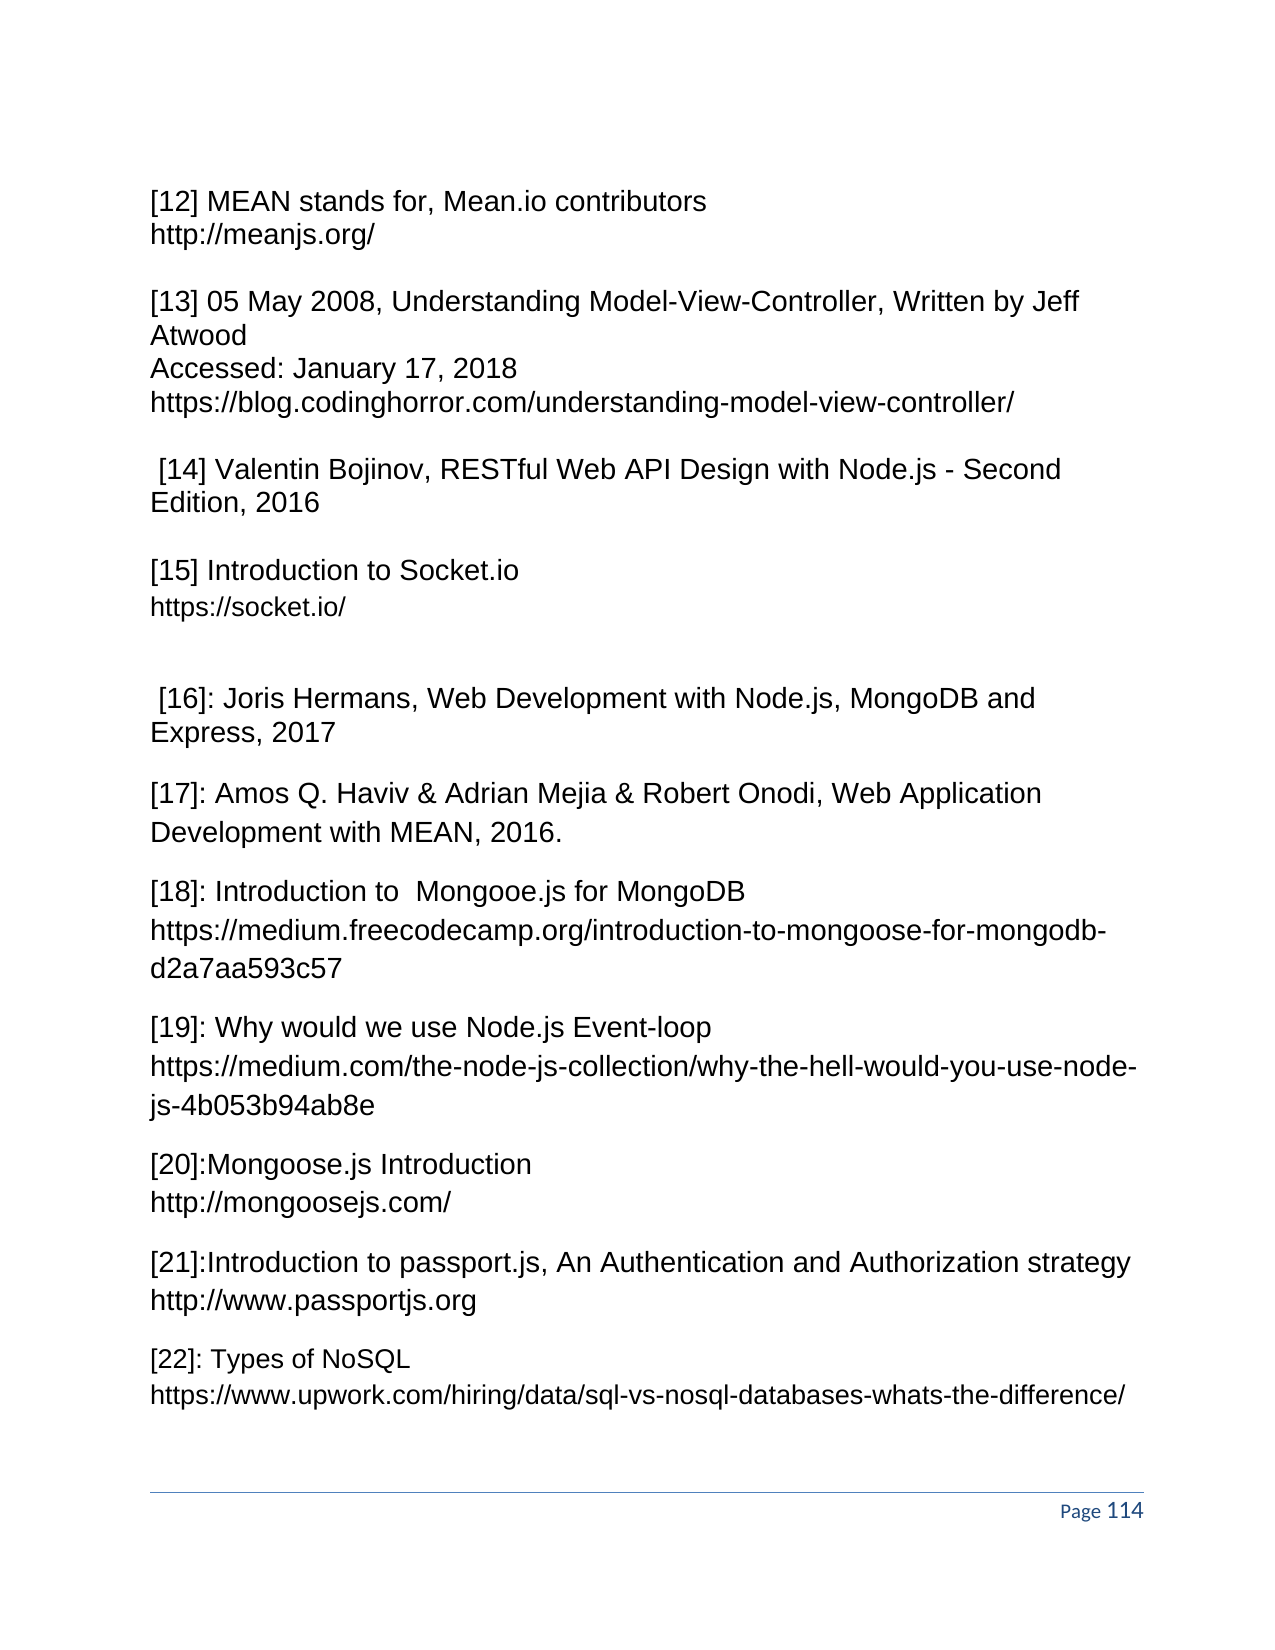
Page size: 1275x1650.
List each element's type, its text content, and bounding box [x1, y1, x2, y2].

text [14] Valentin Bojinov, RESTful Web API Design with Node.js - Second Edition, 2016 [150, 452, 1144, 519]
text [21]:Introduction to passport.js, An Authentication and Authorization strategy http://www.passportjs.org [150, 1245, 1144, 1317]
text [20]:Mongoose.js Introduction http://mongoosejs.com/ [150, 1147, 1144, 1219]
text [12] MEAN stands for, Mean.io contributors [150, 183, 1144, 217]
text http://meanjs.org/ [150, 217, 1144, 251]
text [22]: Types of NoSQL https://www.upwork.com/hiring/data/sql-vs-nosql-databases-whats-the-difference/ [150, 1343, 1144, 1410]
text [19]: Why would we use Node.js Event-loop https://medium.com/the-node-js-collection/why-the-hell-would-you-use-node-js-4b053b94ab8e [150, 1011, 1144, 1121]
text [13] 05 May 2008, Understanding Model-View-Controller, Written by Jeff Atwood [150, 284, 1144, 351]
text [17]: Amos Q. Haviv & Adrian Mejia & Robert Onodi, Web Application Development with MEAN, 2016. [150, 776, 1144, 848]
text https://blog.codinghorror.com/understanding-model-view-controller/ [150, 385, 1144, 418]
text [15] Introduction to Socket.io https://socket.io/ [150, 552, 1144, 622]
text [16]: Joris Hermans, Web Development with Node.js, MongoDB and Express, 2017 [150, 681, 1144, 748]
text Accessed: January 17, 2018 [150, 351, 1144, 385]
text [18]: Introduction to Mongooe.js for MongoDB https://medium.freecodecamp.org/introduction-to-mongoose-for-mongodb-d2a7aa593c57 [150, 874, 1144, 985]
